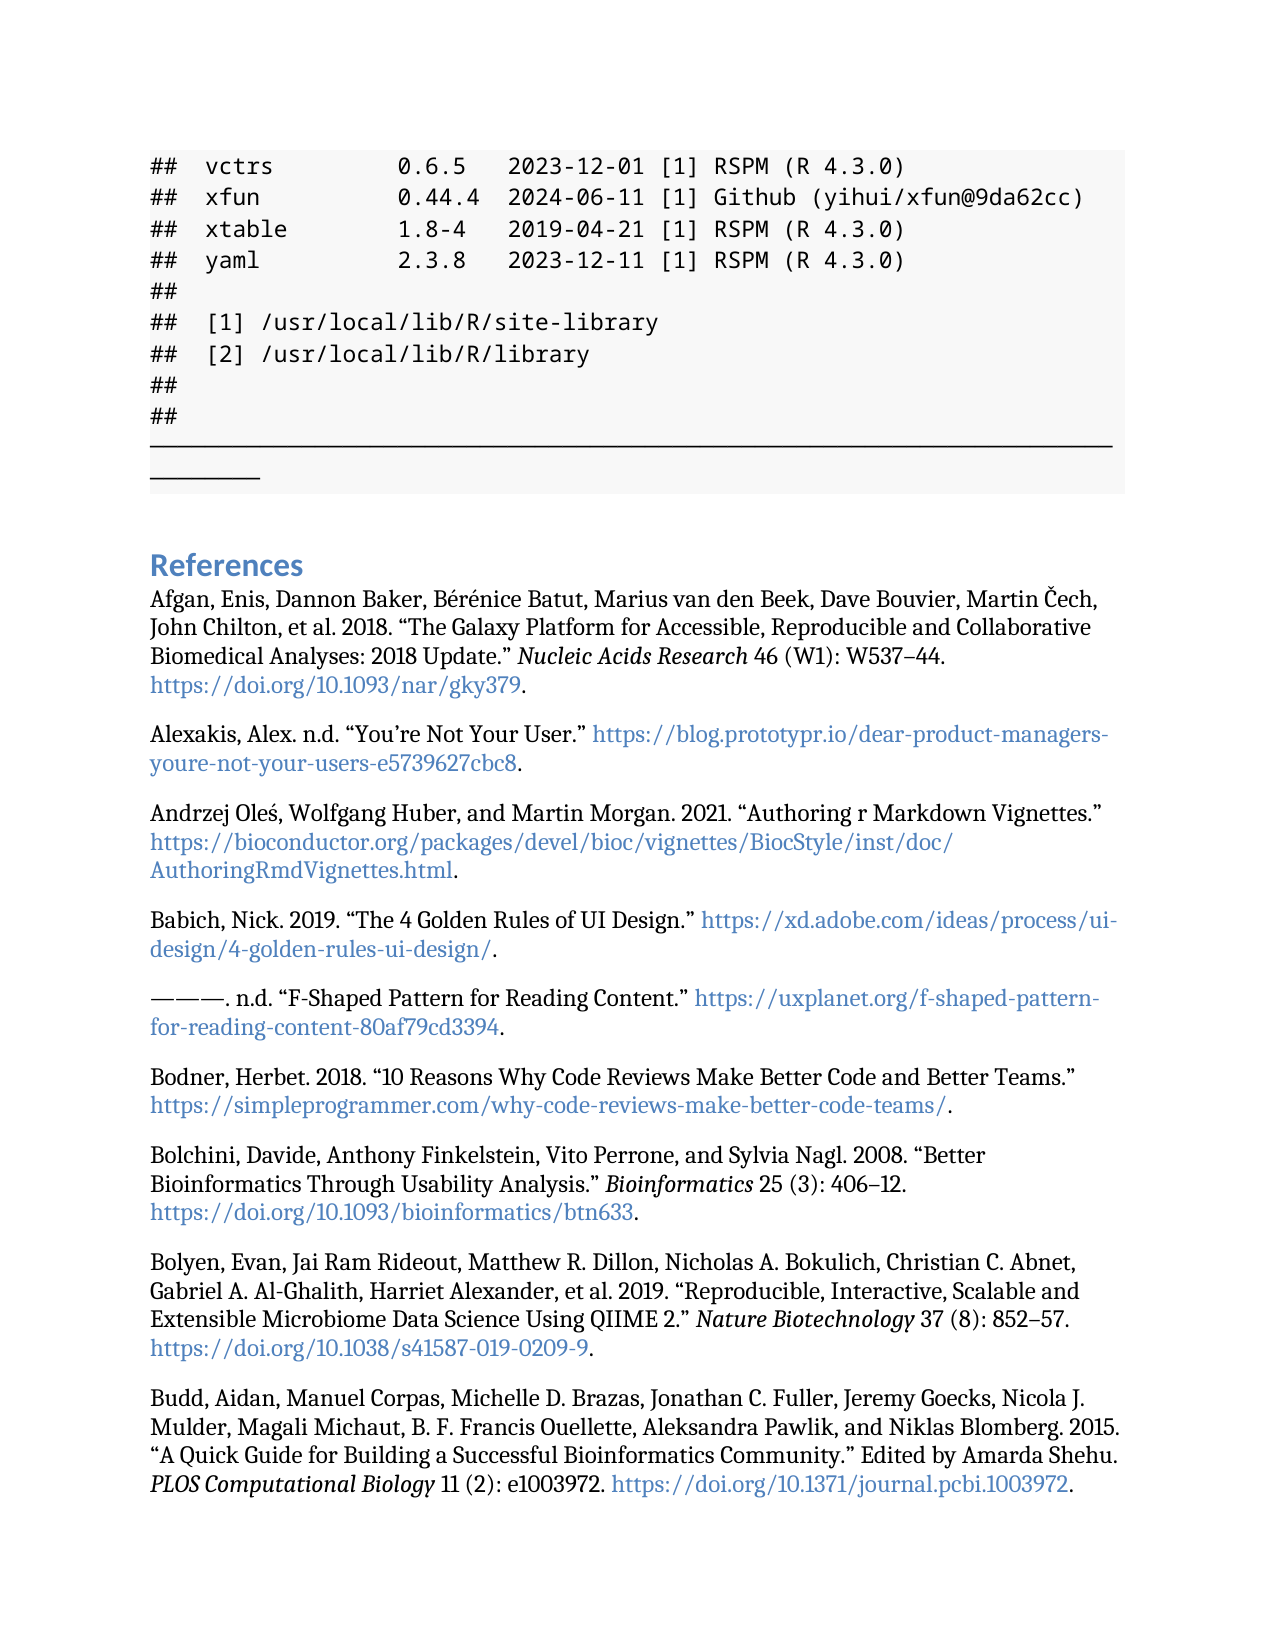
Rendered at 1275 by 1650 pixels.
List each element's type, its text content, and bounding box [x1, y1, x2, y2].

text Budd, Aidan, Manuel Corpas, Michelle D. Brazas, Jonathan C. Fuller, Jeremy Goecks, Nicola J. Mulder, Magali Michaut, B. F. Francis Ouellette, Aleksandra Pawlik, and Niklas Blomberg. 2015. “A Quick Guide for Building a Successful Bioinformatics Community.” Edited by Amarda Shehu. PLOS Computational Biology 11 (2): e1003972. https://doi.org/10.1371/journal.pcbi.1003972. [150, 1384, 1125, 1499]
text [150, 150, 1125, 494]
text Andrzej Oleś, Wolfgang Huber, and Martin Morgan. 2021. “Authoring r Markdown Vignettes.” https://bioconductor.org/packages/devel/bioc/vignettes/BiocStyle/inst/doc/AuthoringRmdVignettes.html. [150, 799, 1125, 885]
text Bolchini, Davide, Anthony Finkelstein, Vito Perrone, and Sylvia Nagl. 2008. “Better Bioinformatics Through Usability Analysis.” Bioinformatics 25 (3): 406–12. https://doi.org/10.1093/bioinformatics/btn633. [150, 1141, 1125, 1227]
text Afgan, Enis, Dannon Baker, Bérénice Batut, Marius van den Beek, Dave Bouvier, Martin Čech, John Chilton, et al. 2018. “The Galaxy Platform for Accessible, Reproducible and Collaborative Biomedical Analyses: 2018 Update.” Nucleic Acids Research 46 (W1): W537–44. https://doi.org/10.1093/nar/gky379. [150, 584, 1125, 699]
text Alexakis, Alex. n.d. “You’re Not Your User.” https://blog.prototypr.io/dear-product-managers-youre-not-your-users-e5739627cbc8. [150, 720, 1125, 778]
text Bodner, Herbet. 2018. “10 Reasons Why Code Reviews Make Better Code and Better Teams.” https://simpleprogrammer.com/why-code-reviews-make-better-code-teams/. [150, 1062, 1125, 1120]
text Babich, Nick. 2019. “The 4 Golden Rules of UI Design.” https://xd.adobe.com/ideas/process/ui-design/4-golden-rules-ui-design/. [150, 906, 1125, 963]
subtitle References [150, 544, 1125, 584]
text Bolyen, Evan, Jai Ram Rideout, Matthew R. Dillon, Nicholas A. Bokulich, Christian C. Abnet, Gabriel A. Al-Ghalith, Harriet Alexander, et al. 2019. “Reproducible, Interactive, Scalable and Extensible Microbiome Data Science Using QIIME 2.” Nature Biotechnology 37 (8): 852–57. https://doi.org/10.1038/s41587-019-0209-9. [150, 1248, 1125, 1363]
text ———. n.d. “F-Shaped Pattern for Reading Content.” https://uxplanet.org/f-shaped-pattern-for-reading-content-80af79cd3394. [150, 984, 1125, 1042]
